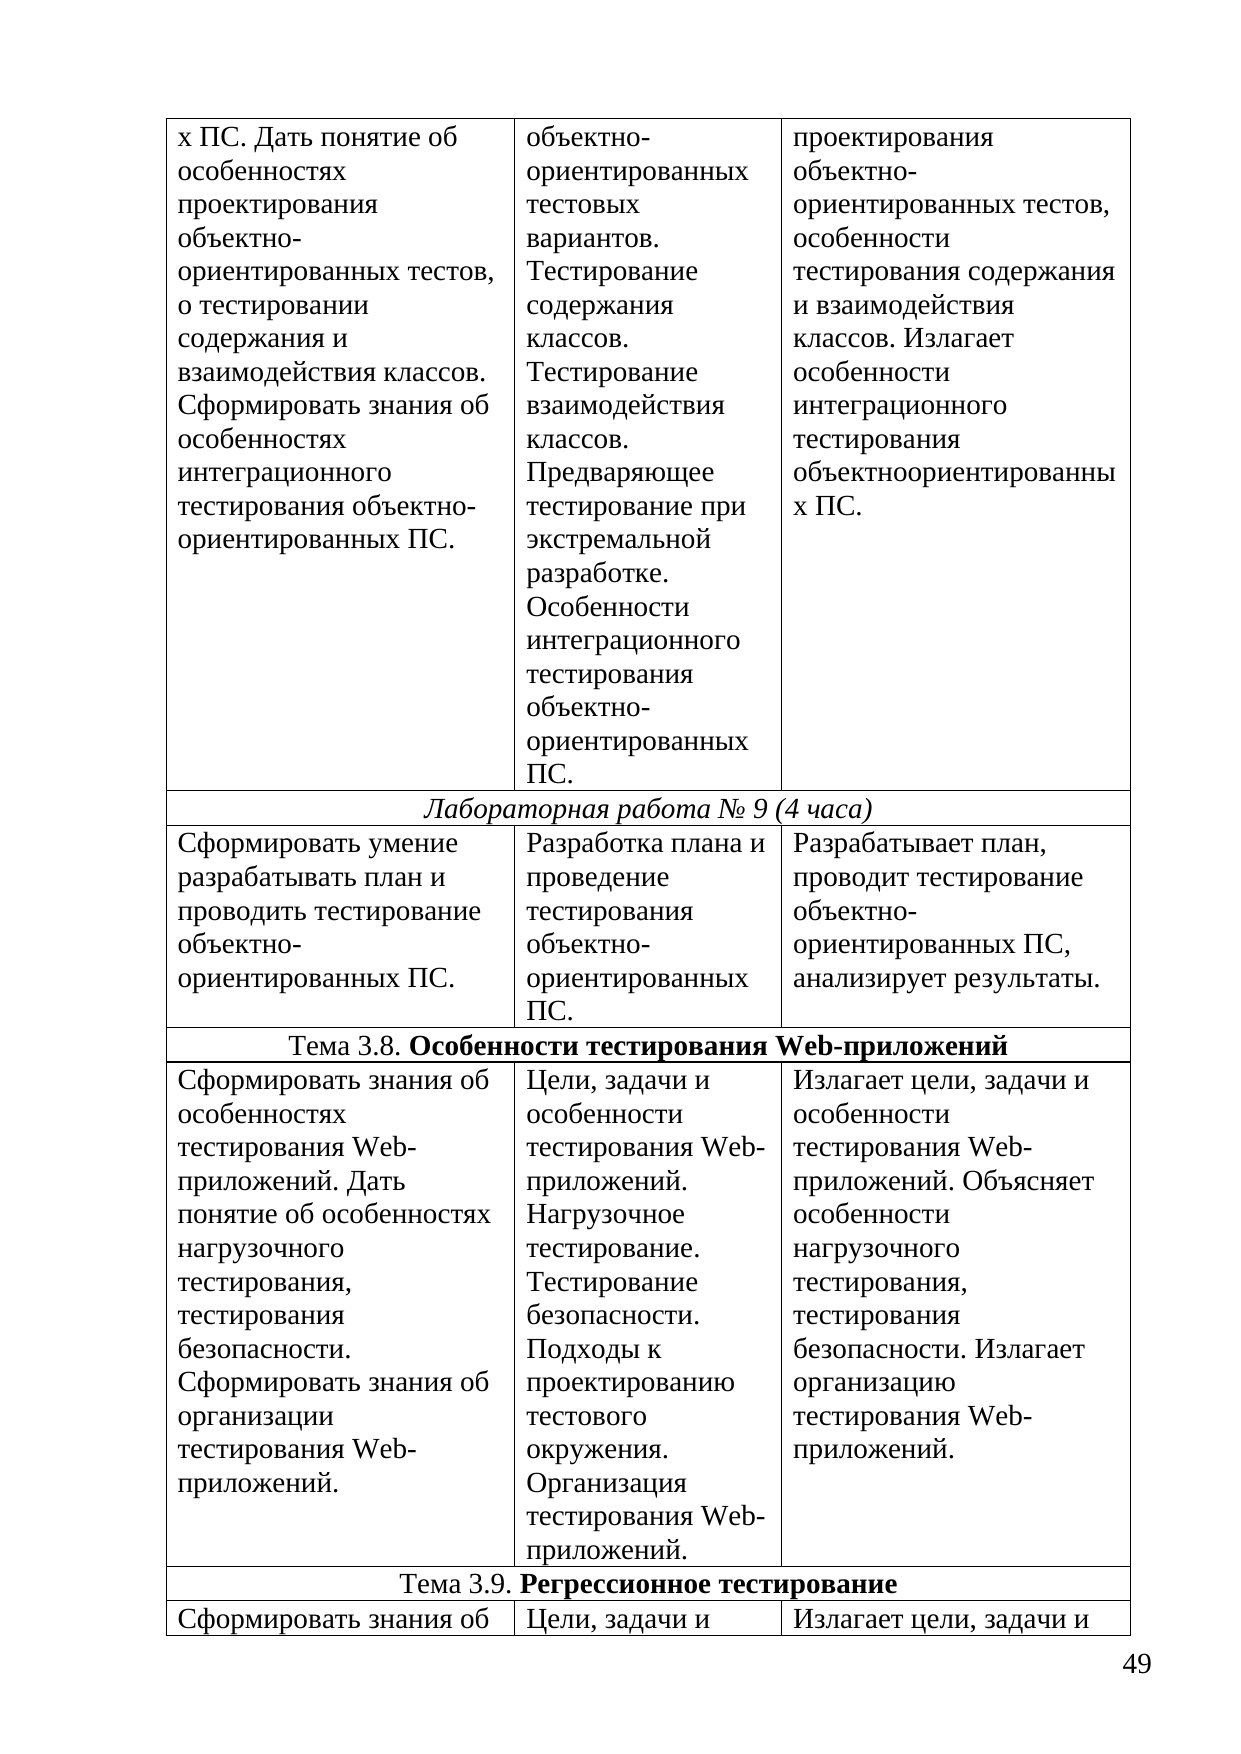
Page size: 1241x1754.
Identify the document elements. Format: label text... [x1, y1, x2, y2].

table_cell Излагает цели, задачи и особенности тестирования Web-приложений. Объясняет особенности нагрузочного тестирования, тестирования безопасности. Излагает организацию тестирования Web-приложений. [782, 1063, 1130, 1566]
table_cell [782, 1601, 1130, 1635]
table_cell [515, 1601, 781, 1635]
table_cell Тема 3.8. Особенности тестирования Web-приложений [167, 1028, 1130, 1061]
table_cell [515, 119, 781, 790]
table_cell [167, 119, 514, 790]
table_cell Сформировать знания об особенностях тестирования Web-приложений. Дать понятие об особенностях нагрузочного тестирования, тестирования безопасности. Сформировать знания об организации тестирования Web-приложений. [167, 1063, 514, 1566]
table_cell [782, 119, 1130, 790]
table_cell Тема 3.9. Регрессионное тестирование [167, 1567, 1130, 1600]
table_cell Разработка плана и проведение тестирования объектно-ориентированных ПС. [515, 826, 781, 1027]
table_cell Лабораторная работа № 9 (4 часа) [167, 791, 1130, 824]
table_cell Разрабатывает план, проводит тестирование объектно-ориентированных ПС, анализирует результаты. [782, 826, 1130, 1027]
table_cell Сформировать умение разрабатывать план и проводить тестирование объектно-ориентированных ПС. [167, 826, 514, 1027]
table_cell Цели, задачи и особенности тестирования Web-приложений. Нагрузочное тестирование. Тестирование безопасности. Подходы к проектированию тестового окружения. Организация тестирования Web-приложений. [515, 1063, 781, 1566]
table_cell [167, 1601, 514, 1635]
